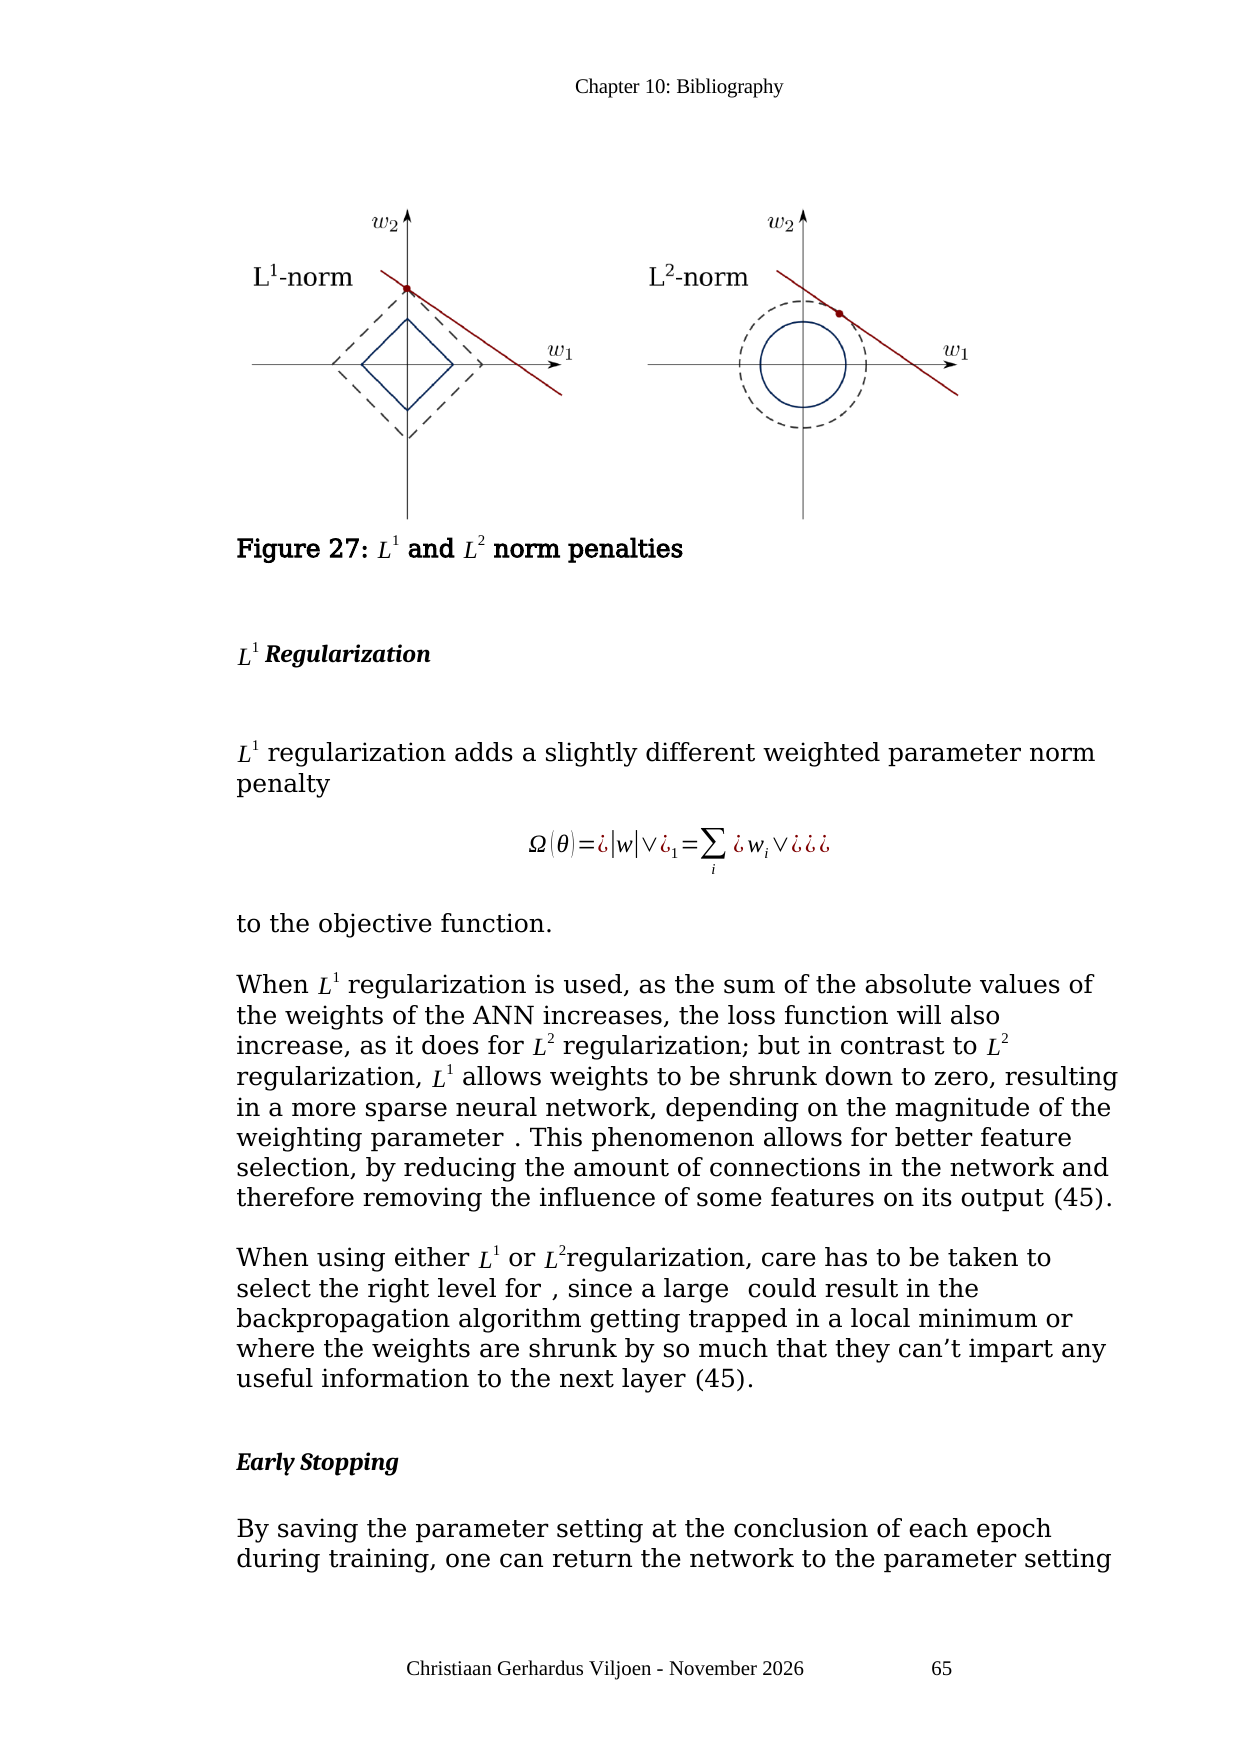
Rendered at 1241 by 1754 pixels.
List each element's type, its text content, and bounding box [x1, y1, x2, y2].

picture [236, 195, 983, 532]
text Figure : and norm penalties [236, 532, 1122, 563]
text to the objective function. [236, 908, 1122, 938]
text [236, 1513, 1122, 1573]
subtitle Early Stopping [236, 1448, 1122, 1476]
text When using either or regularization, care has to be taken to select the right level for , since a large could result in the backpropagation algorithm getting trapped in a local minimum or where the weights are shrunk by so much that they can’t impart any useful information to the next layer . [236, 1242, 1122, 1393]
subtitle Regularization [236, 639, 1122, 670]
text regularization adds a slightly different weighted parameter norm penalty [236, 736, 1122, 797]
text When regularization is used, as the sum of the absolute values of the weights of the ANN increases, the loss function will also increase, as it does for regularization; but in contrast to regularization, allows weights to be shrunk down to zero, resulting in a more sparse neural network, depending on the magnitude of the weighting parameter . This phenomenon allows for better feature selection, by reducing the amount of connections in the network and therefore removing the influence of some features on its output . [236, 968, 1122, 1212]
